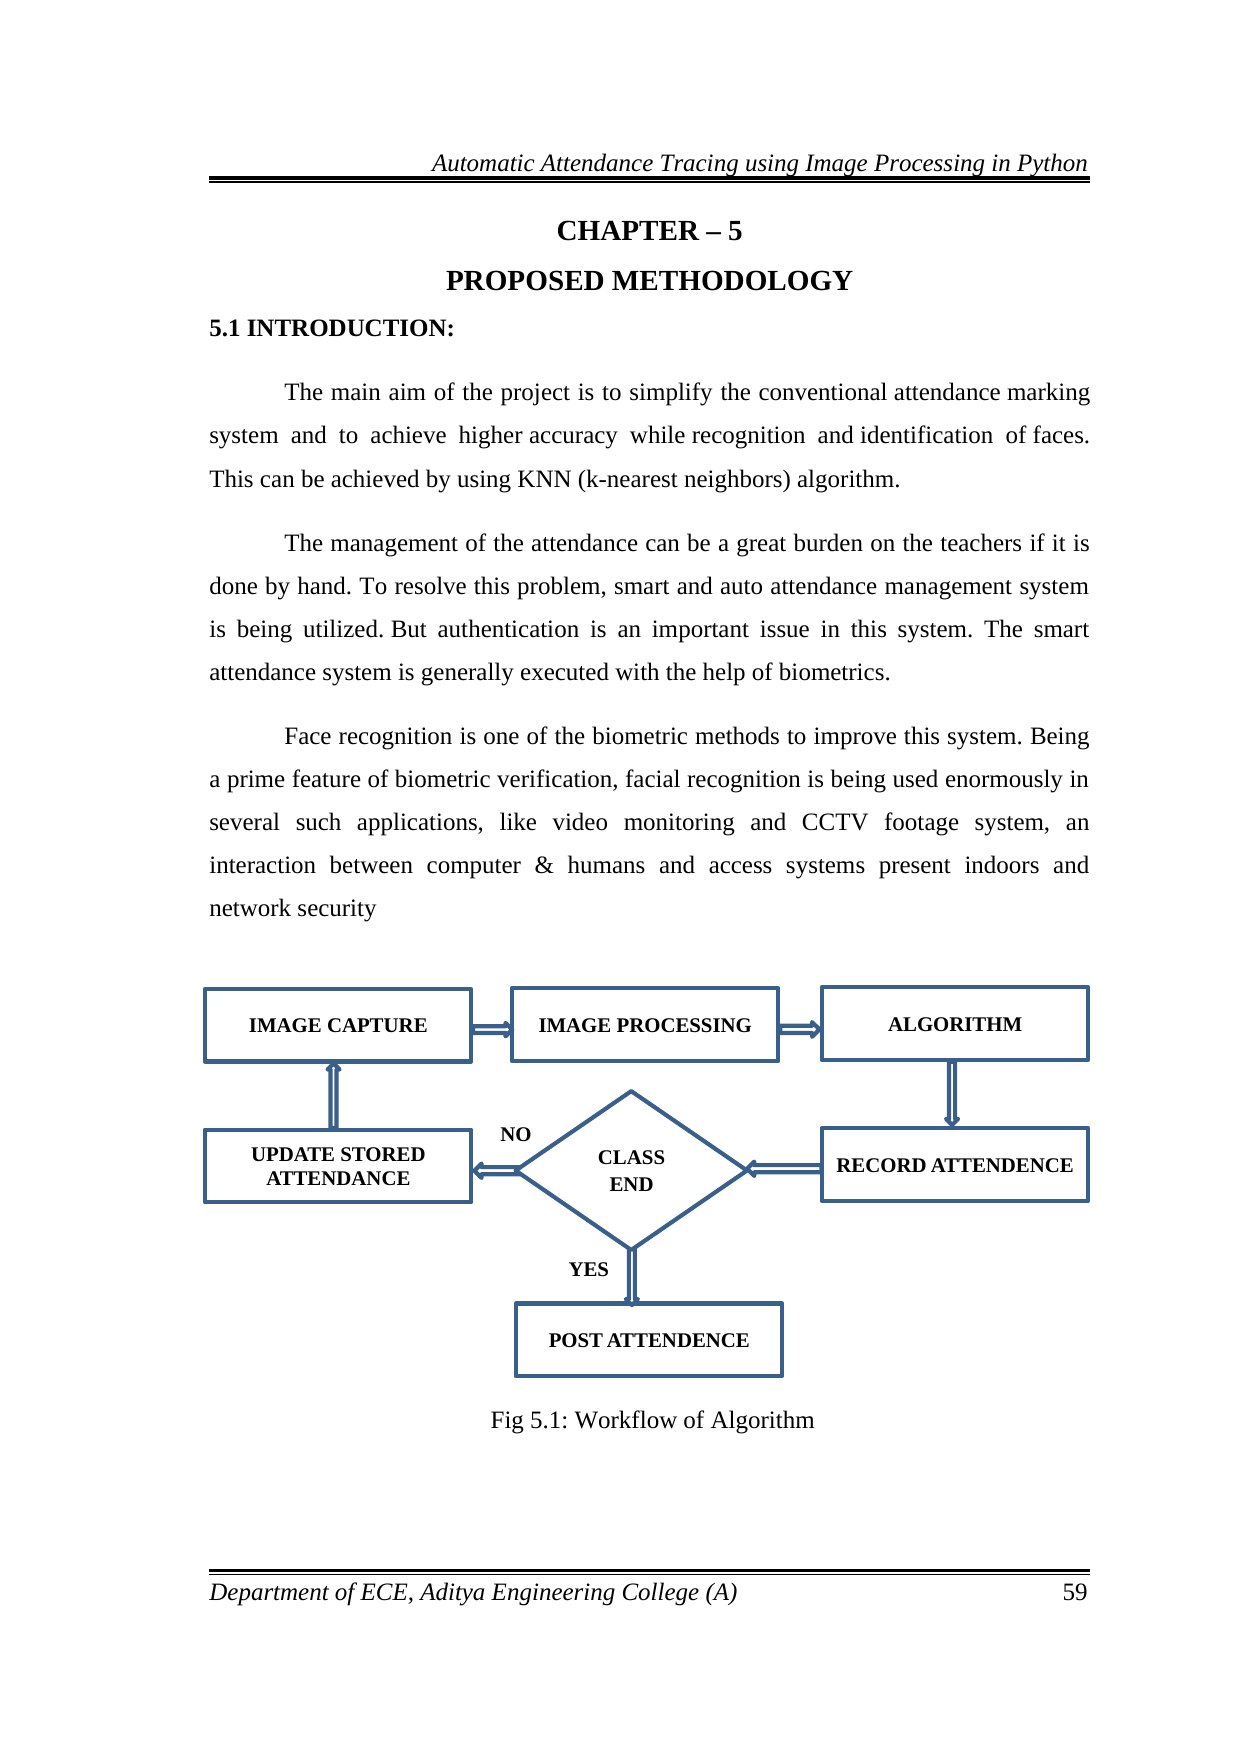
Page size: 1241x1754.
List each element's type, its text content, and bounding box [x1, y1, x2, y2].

text CHAPTER – 5 [209, 213, 1090, 246]
text 5.1 INTRODUCTION: [209, 313, 1090, 342]
text The main aim of the project is to simplify the conventional attendance marking system and to achieve higher accuracy while recognition and identification of faces. This can be achieved by using KNN (k-nearest neighbors) algorithm. [209, 377, 1090, 492]
text PROPOSED METHODOLOGY [209, 263, 1090, 297]
text Face recognition is one of the biometric methods to improve this system. Being a prime feature of biometric verification, facial recognition is being used enormously in several such applications, like video monitoring and CCTV footage system, an interaction between computer & humans and access systems present indoors and network security [209, 721, 1090, 922]
text Fig 5.1: Workflow of Algorithm [209, 1405, 1090, 1434]
text The management of the attendance can be a great burden on the teachers if it is done by hand. To resolve this problem, smart and auto attendance management system is being utilized. But authentication is an important issue in this system. The smart attendance system is generally executed with the help of biometrics. [209, 528, 1090, 686]
